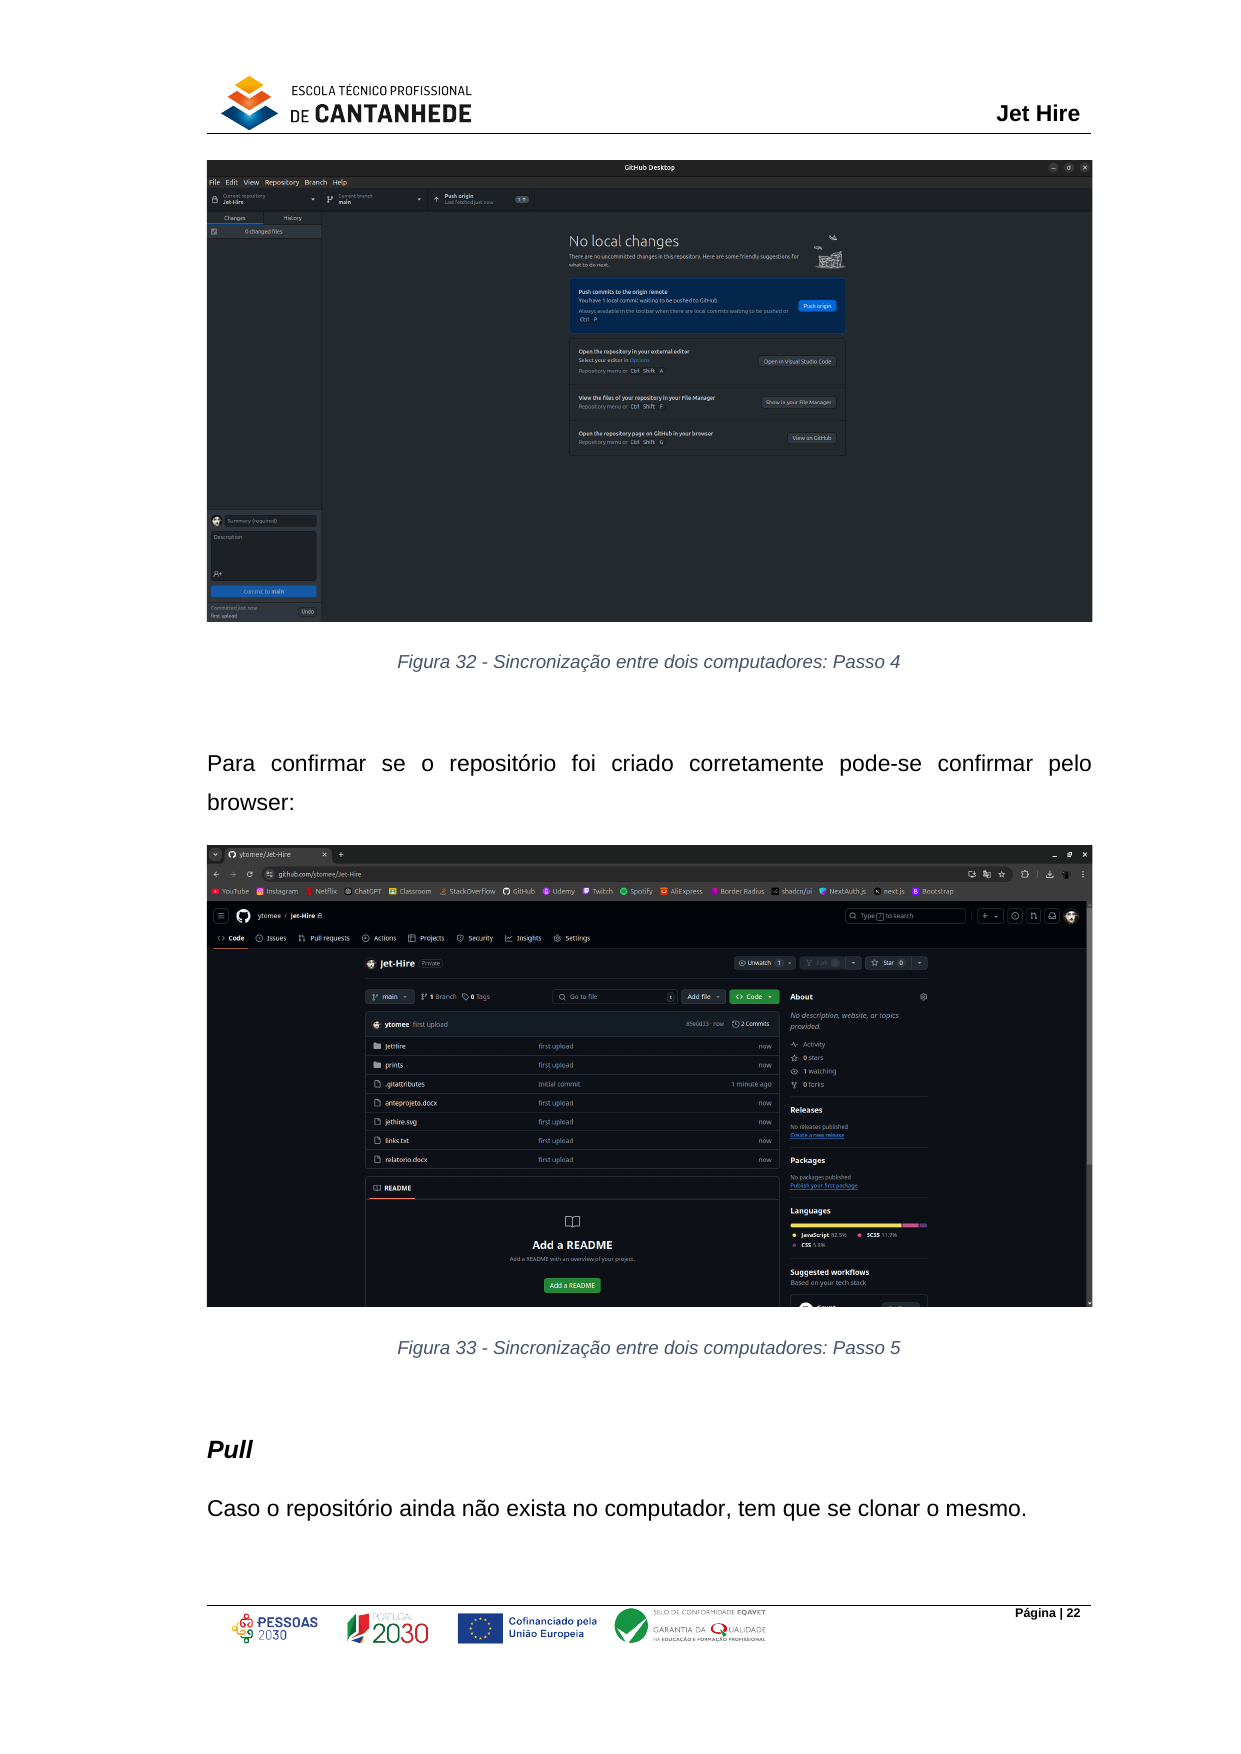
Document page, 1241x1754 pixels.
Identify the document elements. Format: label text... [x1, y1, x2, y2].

text Para confirmar se o repositório foi criado corretamente pode-se confirmar pelo browser: [207, 750, 1092, 816]
picture [206, 160, 1093, 622]
picture [614, 1608, 766, 1643]
text Pull [207, 1435, 1092, 1464]
picture [218, 1606, 608, 1654]
text Caso o repositório ainda não exista no computador, tem que se clonar o mesmo. [207, 1495, 1092, 1521]
text Figura - Sincronização entre dois computadores: Passo 4 [207, 651, 1092, 673]
text Figura - Sincronização entre dois computadores: Passo 5 [207, 1336, 1092, 1358]
picture [206, 845, 1093, 1307]
picture [218, 73, 475, 133]
